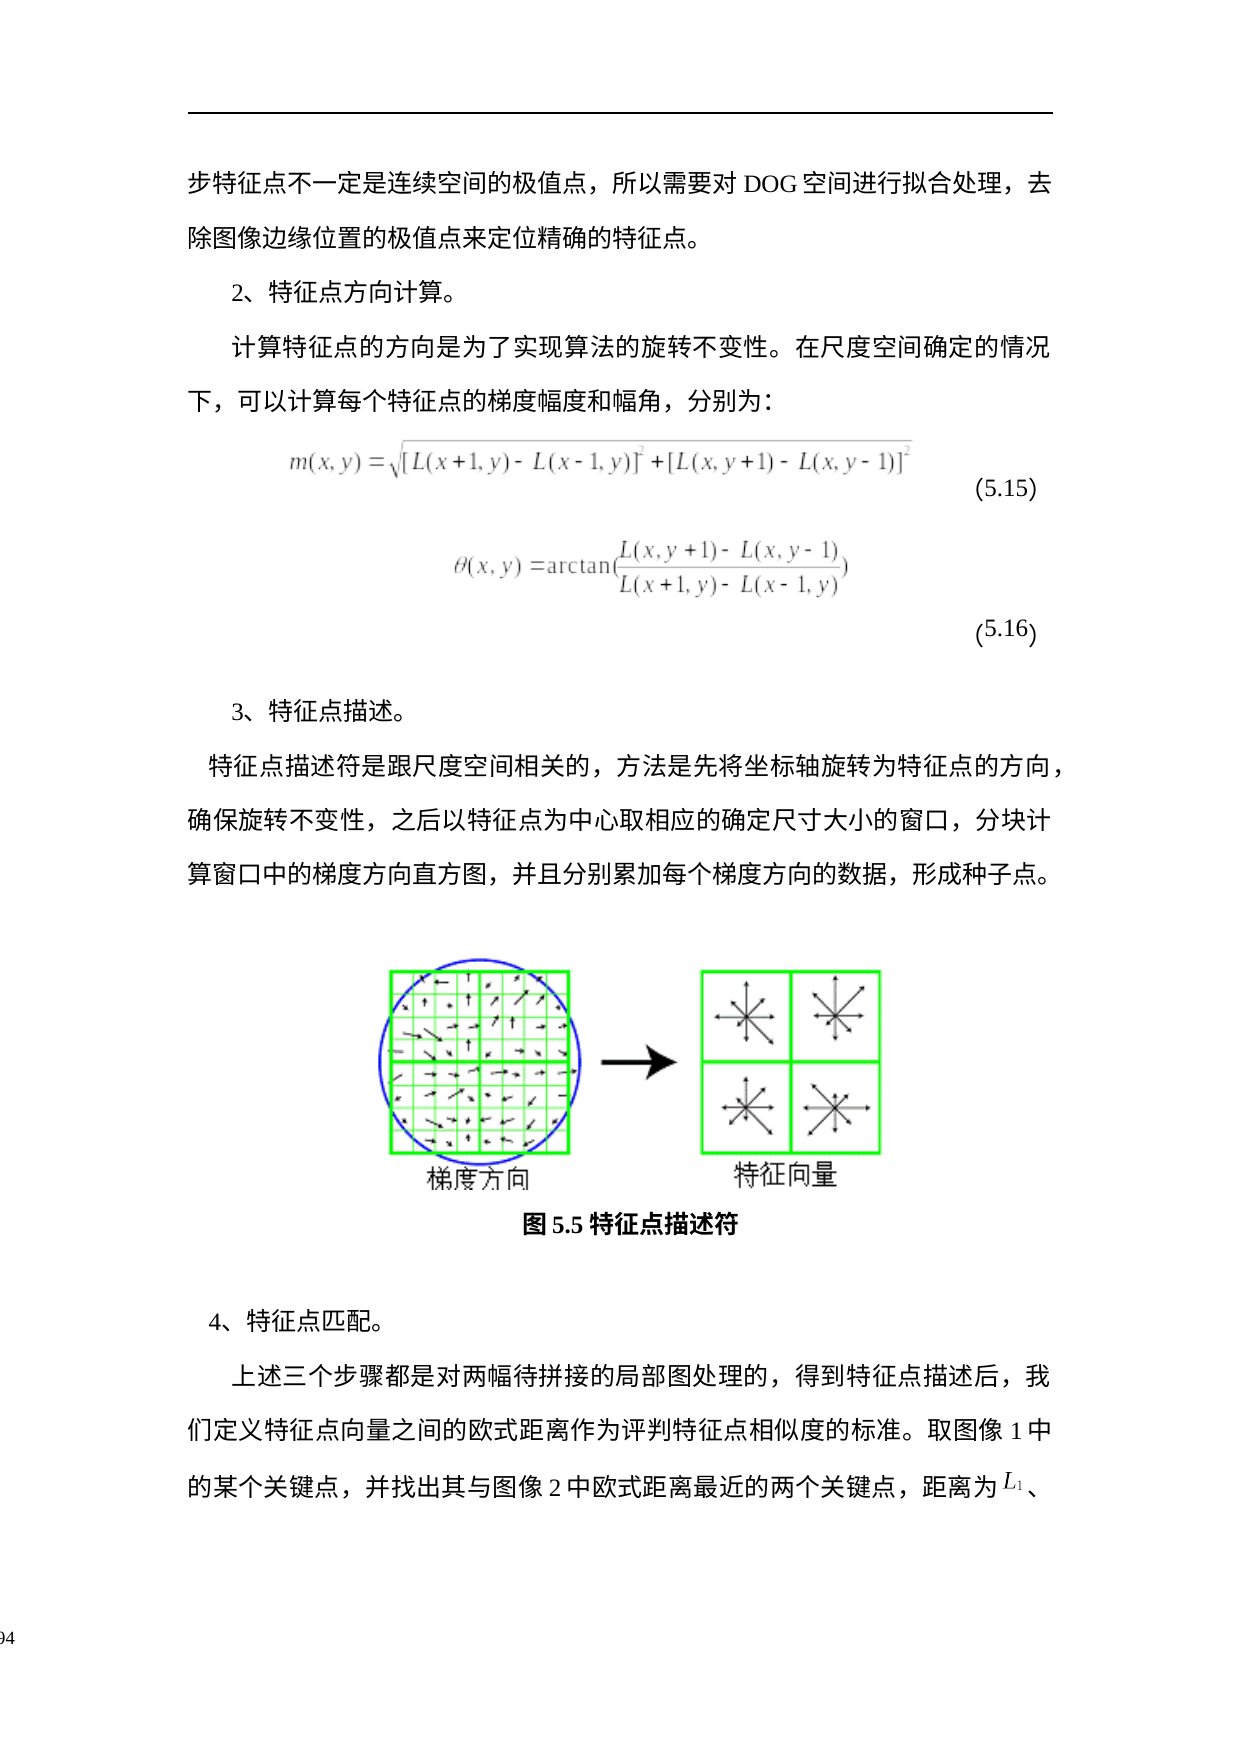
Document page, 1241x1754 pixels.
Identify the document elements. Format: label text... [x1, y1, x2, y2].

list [187, 164, 1053, 254]
list 特征点描述。 [187, 692, 1053, 728]
text 特征点描述符是跟尺度空间相关的，方法是先将坐标轴旋转为特征点的方向，确保旋转不变性，之后以特征点为中心取相应的确定尺寸大小的窗口，分块计算窗口中的梯度方向直方图，并且分别累加每个梯度方向的数据，形成种子点。 [187, 746, 1053, 891]
list 计算特征点的方向是为了实现算法的旋转不变性。在尺度空间确定的情况下，可以计算每个特征点的梯度幅度和幅角，分别为： [187, 327, 1053, 418]
list （5.16） [187, 534, 1053, 653]
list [187, 1356, 1053, 1503]
picture [377, 952, 884, 1190]
list （5.15） [187, 436, 1053, 507]
list 特征点匹配。 [187, 1302, 1053, 1338]
list 特征点方向计算。 [187, 273, 1053, 309]
text 图5.5 特征点描述符 [187, 1204, 1053, 1240]
